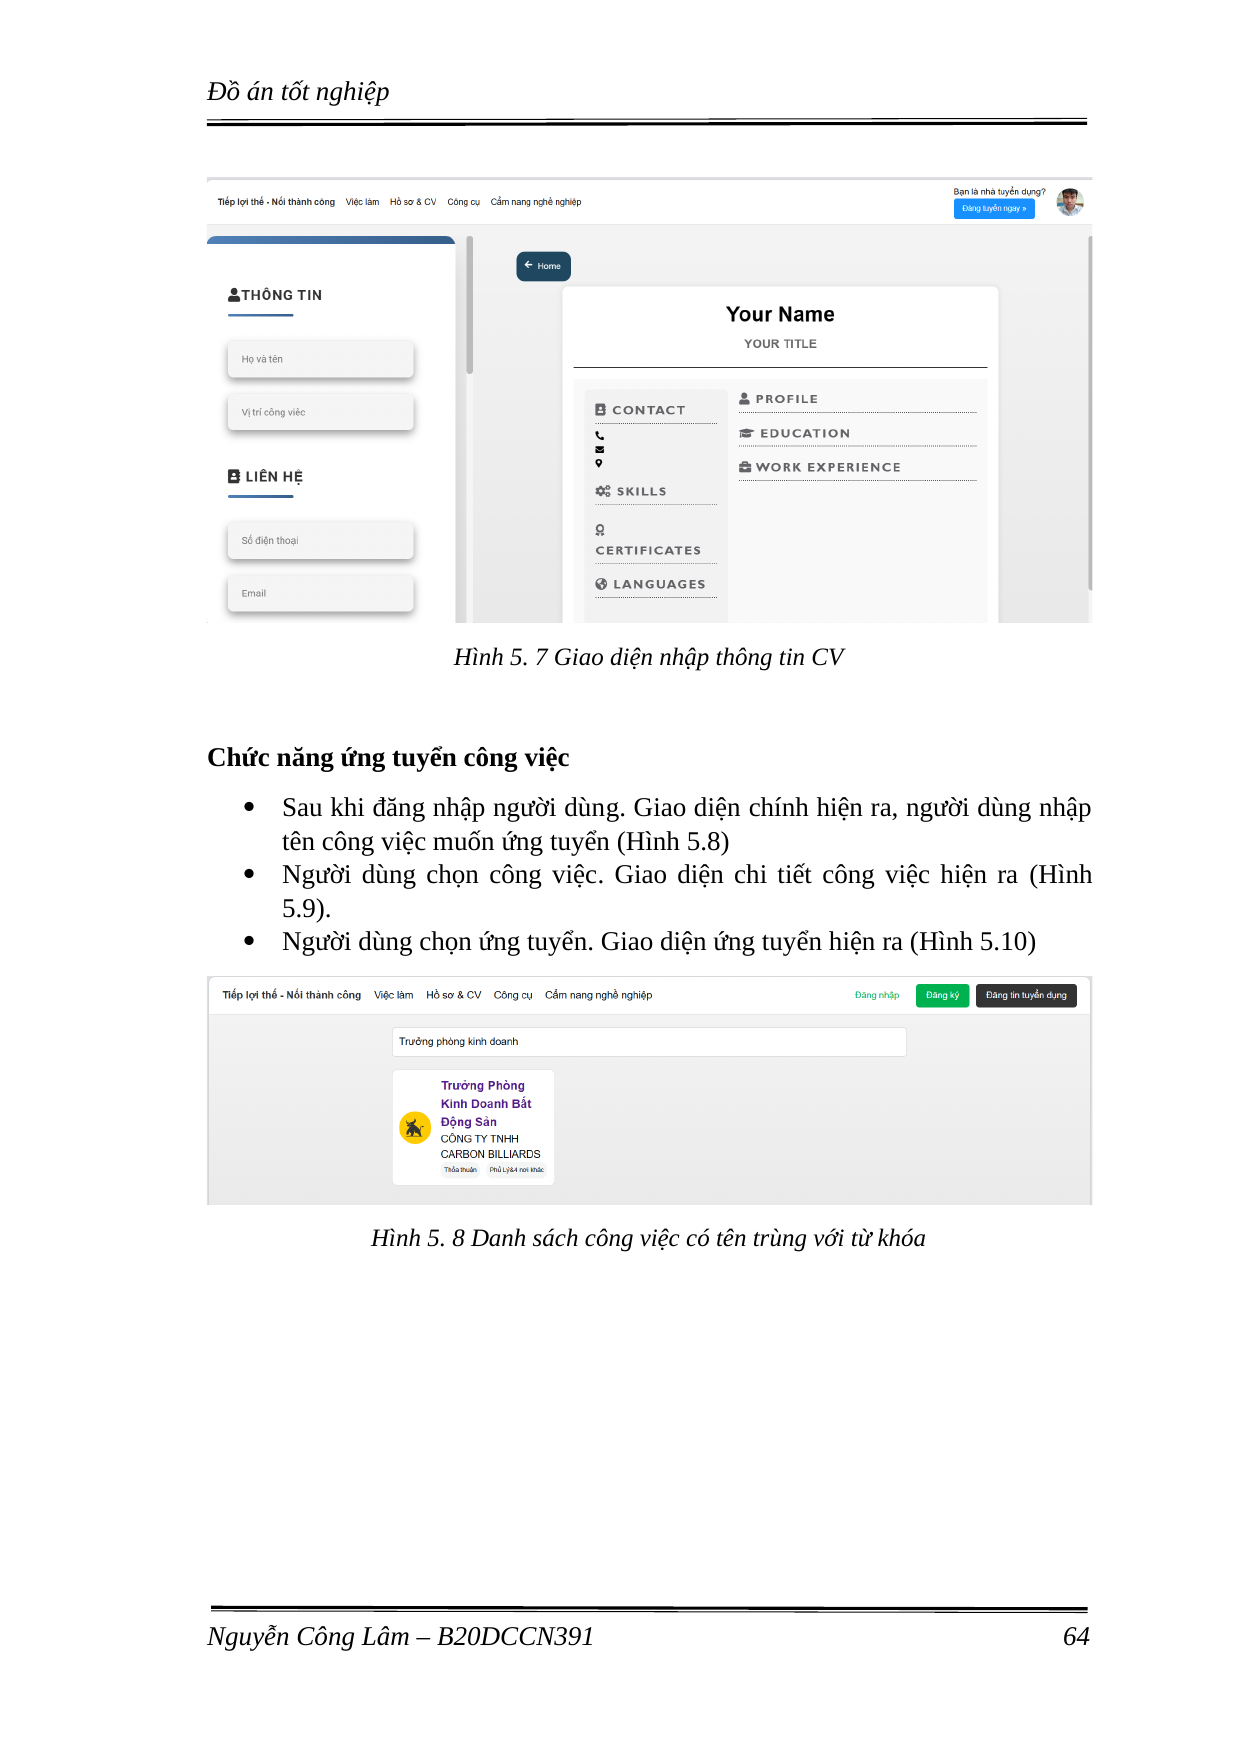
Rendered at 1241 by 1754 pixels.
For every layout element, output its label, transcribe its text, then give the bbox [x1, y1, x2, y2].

picture [206, 177, 1093, 623]
list Người dùng chọn ứng tuyển. Giao diện ứng tuyển hiện ra (Hình 5.10) [244, 926, 1092, 957]
list Người dùng chọn công việc. Giao diện chi tiết công việc hiện ra (Hình 5.9). [244, 858, 1092, 923]
text Chức năng ứng tuyển công việc [207, 741, 1092, 772]
picture [206, 976, 1093, 1205]
list Sau khi đăng nhập người dùng. Giao diện chính hiện ra, người dùng nhập tên công việc muốn ứng tuyển (Hình 5.8) [244, 791, 1092, 856]
